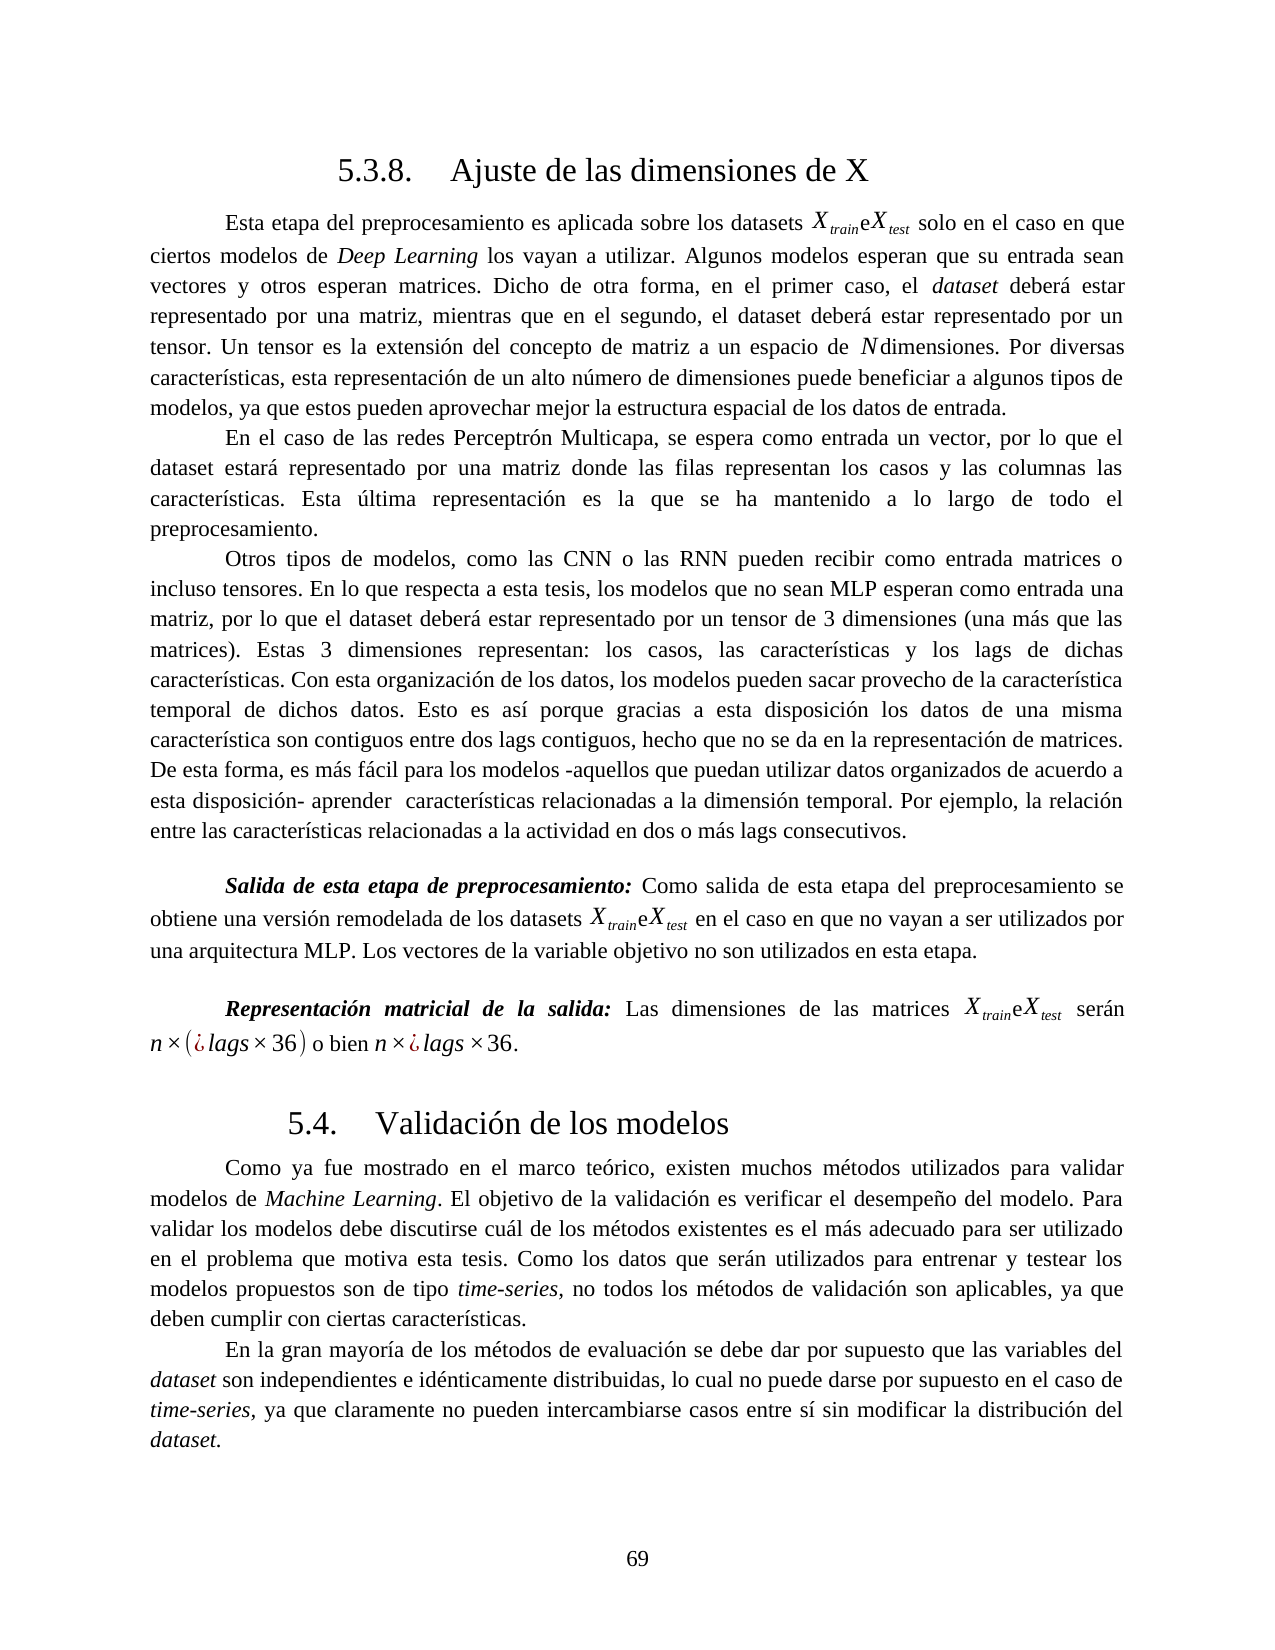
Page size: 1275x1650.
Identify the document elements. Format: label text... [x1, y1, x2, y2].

text Representación matricial de la salida: Las dimensiones de las matrices e serán o bien . [150, 993, 1125, 1058]
text En el caso de las redes Perceptrón Multicapa, se espera como entrada un vector, por lo que el dataset estará representado por una matriz donde las filas representan los casos y las columnas las características. Esta última representación es la que se ha mantenido a lo largo de todo el preprocesamiento. [150, 424, 1125, 541]
text Salida de esta etapa de preprocesamiento: Como salida de esta etapa del preprocesamiento se obtiene una versión remodelada de los datasets e en el caso en que no vayan a ser utilizados por una arquitectura MLP. Los vectores de la variable objetivo no son utilizados en esta etapa. [150, 872, 1125, 964]
subtitle Ajuste de las dimensiones de X [412, 150, 1125, 188]
text Otros tipos de modelos, como las CNN o las RNN pueden recibir como entrada matrices o incluso tensores. En lo que respecta a esta tesis, los modelos que no sean MLP esperan como entrada una matriz, por lo que el dataset deberá estar representado por un tensor de 3 dimensiones (una más que las matrices). Estas 3 dimensiones representan: los casos, las características y los lags de dichas características. Con esta organización de los datos, los modelos pueden sacar provecho de la característica temporal de dichos datos. Esto es así porque gracias a esta disposición los datos de una misma característica son contiguos entre dos lags contiguos, hecho que no se da en la representación de matrices. De esta forma, es más fácil para los modelos -aquellos que puedan utilizar datos organizados de acuerdo a esta disposición- aprender características relacionadas a la dimensión temporal. Por ejemplo, la relación entre las características relacionadas a la actividad en dos o más lags consecutivos. [150, 545, 1125, 843]
text Como ya fue mostrado en el marco teórico, existen muchos métodos utilizados para validar modelos de Machine Learning. El objetivo de la validación es verificar el desempeño del modelo. Para validar los modelos debe discutirse cuál de los métodos existentes es el más adecuado para ser utilizado en el problema que motiva esta tesis. Como los datos que serán utilizados para entrenar y testear los modelos propuestos son de tipo time-series, no todos los métodos de validación son aplicables, ya que deben cumplir con ciertas características. [150, 1154, 1125, 1332]
subtitle Validación de los modelos [337, 1103, 1125, 1142]
text En la gran mayoría de los métodos de evaluación se debe dar por supuesto que las variables del dataset son independientes e idénticamente distribuidas, lo cual no puede darse por supuesto en el caso de time-series, ya que claramente no pueden intercambiarse casos entre sí sin modificar la distribución del dataset. [150, 1336, 1125, 1453]
text Esta etapa del preprocesamiento es aplicada sobre los datasets e solo en el caso en que ciertos modelos de Deep Learning los vayan a utilizar. Algunos modelos esperan que su entrada sean vectores y otros esperan matrices. Dicho de otra forma, en el primer caso, el dataset deberá estar representado por una matriz, mientras que en el segundo, el dataset deberá estar representado por un tensor. Un tensor es la extensión del concepto de matriz a un espacio de dimensiones. Por diversas características, esta representación de un alto número de dimensiones puede beneficiar a algunos tipos de modelos, ya que estos pueden aprovechar mejor la estructura espacial de los datos de entrada. [150, 207, 1125, 420]
